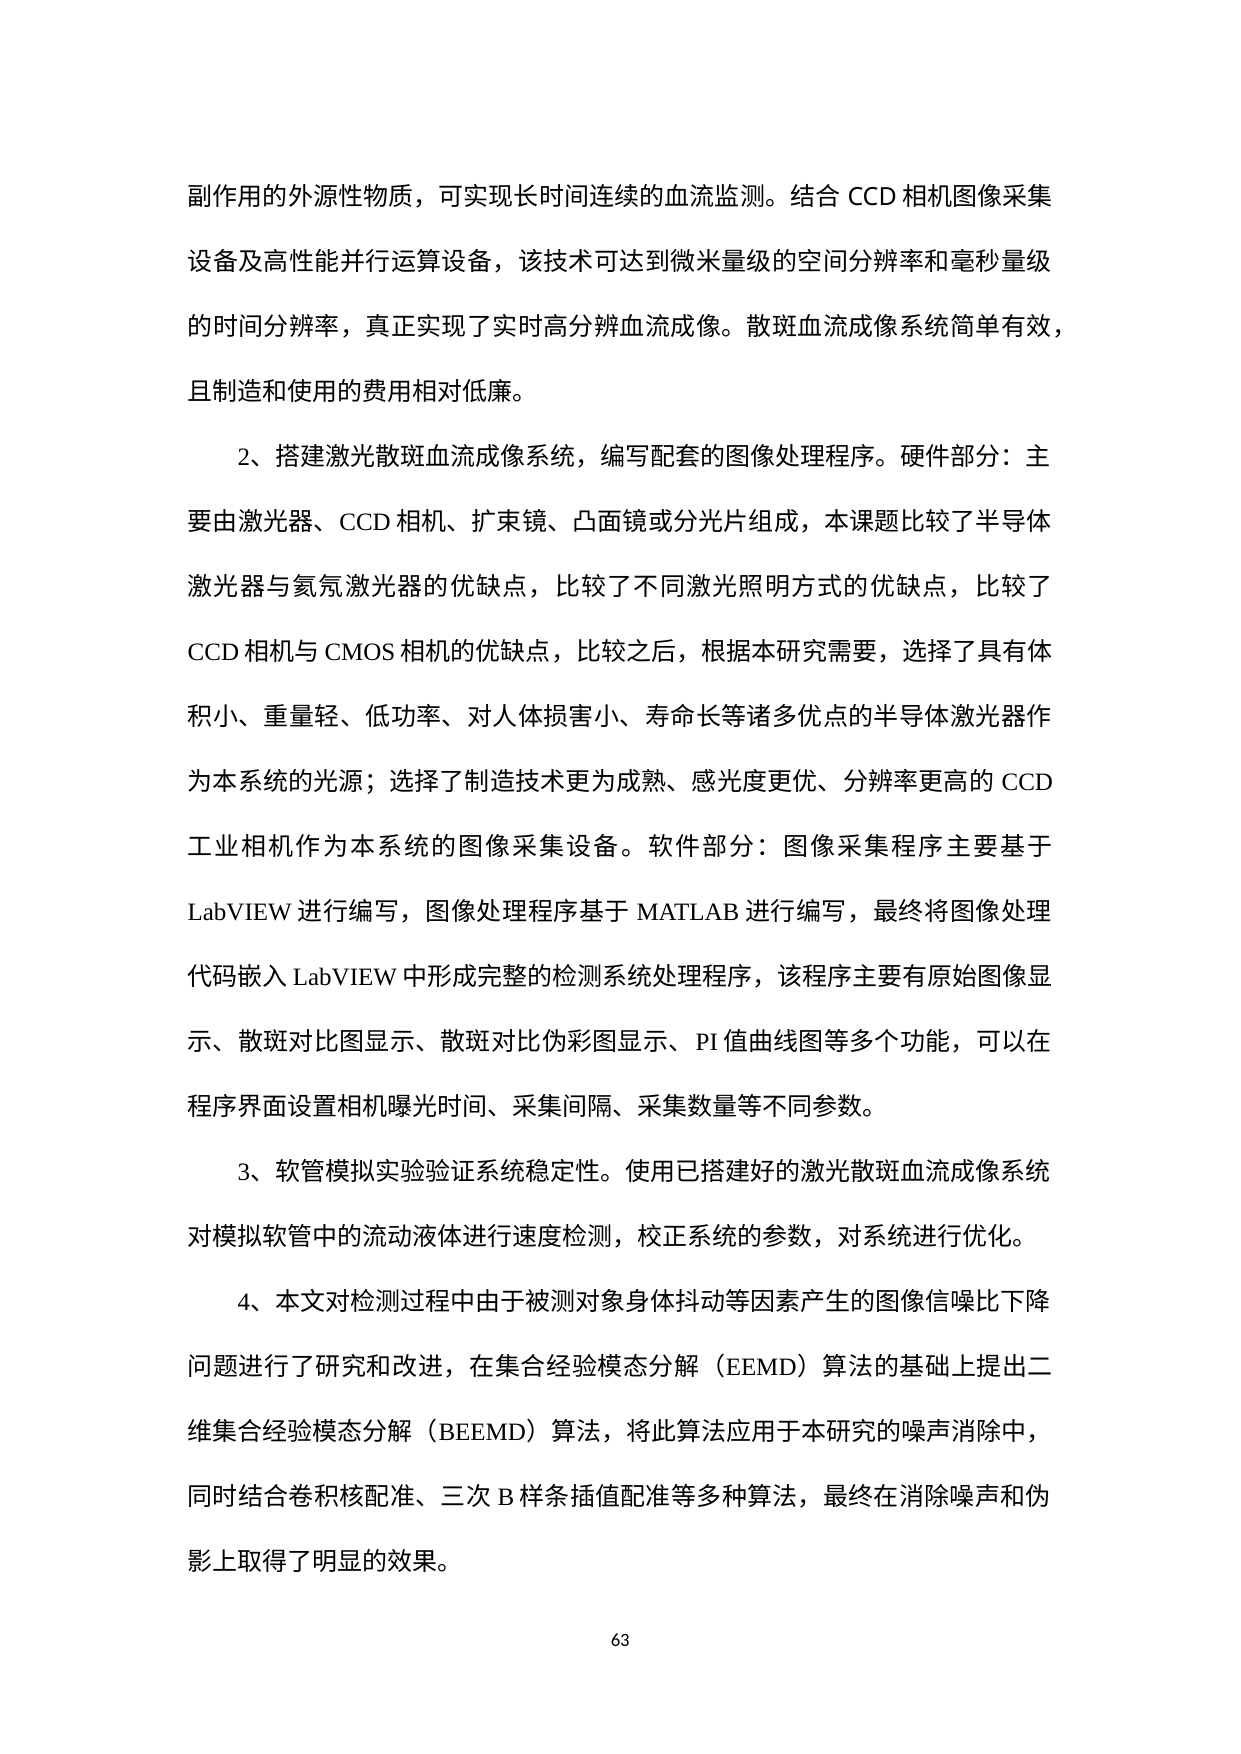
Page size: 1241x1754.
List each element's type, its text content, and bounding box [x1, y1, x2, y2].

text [187, 162, 1053, 422]
text 2、搭建激光散斑血流成像系统，编写配套的图像处理程序。硬件部分：主要由激光器、CCD相机、扩束镜、凸面镜或分光片组成，本课题比较了半导体激光器与氦氖激光器的优缺点，比较了不同激光照明方式的优缺点，比较了CCD相机与CMOS相机的优缺点，比较之后，根据本研究需要，选择了具有体积小、重量轻、低功率、对人体损害小、寿命长等诸多优点的半导体激光器作为本系统的光源；选择了制造技术更为成熟、感光度更优、分辨率更高的CCD工业相机作为本系统的图像采集设备。软件部分：图像采集程序主要基于LabVIEW进行编写，图像处理程序基于MATLAB进行编写，最终将图像处理代码嵌入LabVIEW中形成完整的检测系统处理程序，该程序主要有原始图像显示、散斑对比图显示、散斑对比伪彩图显示、PI值曲线图等多个功能，可以在程序界面设置相机曝光时间、采集间隔、采集数量等不同参数。 [187, 422, 1053, 1137]
text 3、软管模拟实验验证系统稳定性。使用已搭建好的激光散斑血流成像系统对模拟软管中的流动液体进行速度检测，校正系统的参数，对系统进行优化。 [187, 1137, 1053, 1267]
text 4、本文对检测过程中由于被测对象身体抖动等因素产生的图像信噪比下降问题进行了研究和改进，在集合经验模态分解（EEMD）算法的基础上提出二维集合经验模态分解（BEEMD）算法，将此算法应用于本研究的噪声消除中，同时结合卷积核配准、三次B样条插值配准等多种算法，最终在消除噪声和伪影上取得了明显的效果。 [187, 1267, 1053, 1592]
